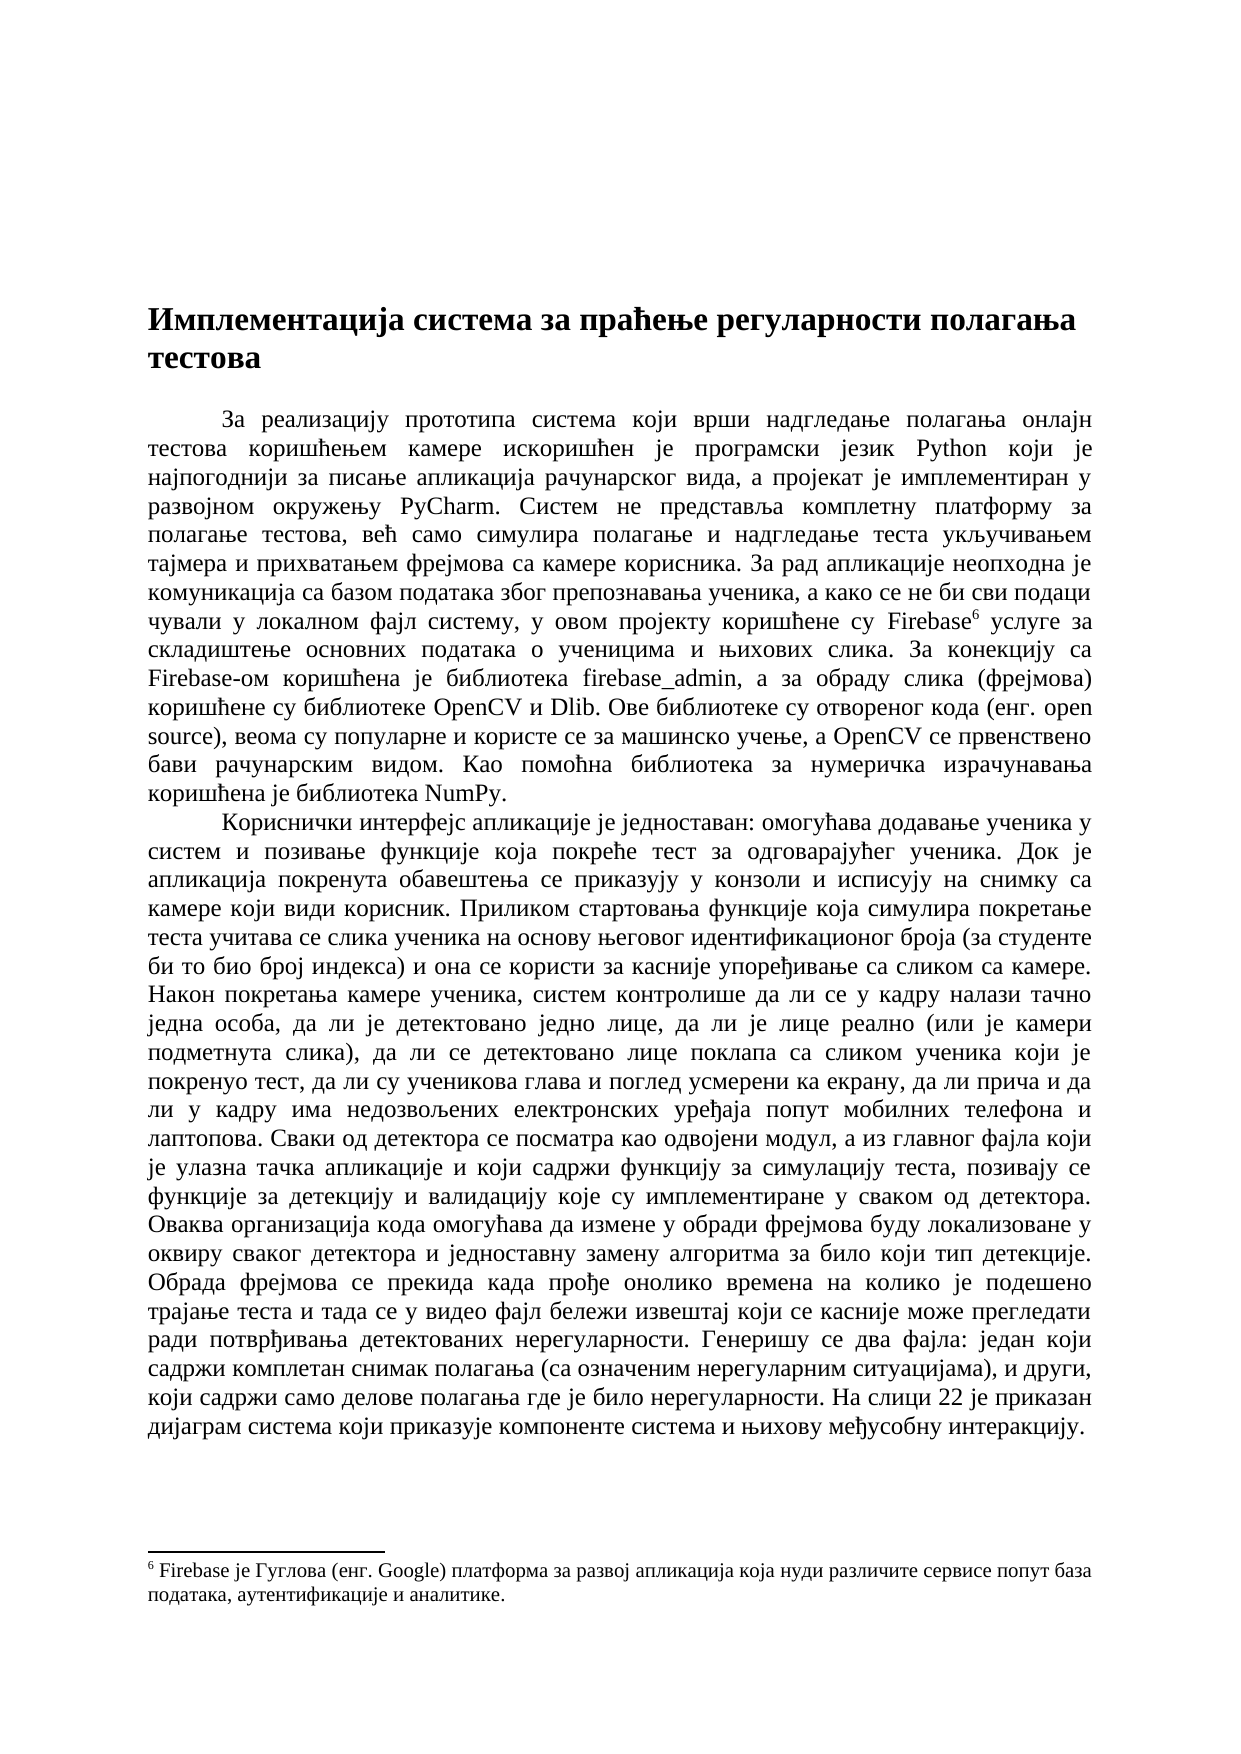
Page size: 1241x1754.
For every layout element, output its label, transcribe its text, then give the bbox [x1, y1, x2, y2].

text Кориснички интерфејс апликације је једноставан: омогућава додавање ученика у систем и позивање функције која покреће тест за одговарајућег ученика. Док је апликација покренута обавештења се приказују у конзоли и исписују на снимку са камере који види корисник. Приликом стартовања функције која симулира покретање теста учитава се слика ученика на основу његовог идентификационог броја (за студенте би то био број индекса) и она се користи за касније упоређивање са сликом са камере. Након покретања камере ученика, систем контролише да ли се у кадру налази тачно једна особа, да ли је детектовано једно лице, да ли је лице реално (или је камери подметнута слика), да ли се детектовано лице поклапа са сликом ученика који је покренуо тест, да ли су ученикова глава и поглед усмерени ка екрану, да ли прича и да ли у кадру има недозвољених електронских уређаја попут мобилних телефона и лаптопова. Сваки од детектора се посматра као одвојени модул, а из главног фајла који је улазна тачка апликације и који садржи функцију за симулацију теста, позивају се функције за детекцију и валидацију које су имплементиране у сваком од детектора. Оваква организација кода омогућава да измене у обради фрејмова буду локализоване у оквиру сваког детектора и једноставну замену алгоритма за било који тип детекције. Обрада фрејмова се прекида када прође онолико времена на колико је подешено трајање теста и тада се у видео фајл бележи извештај који се касније може прегледати ради потврђивања детектованих нерегуларности. Генеришу се два фајла: један који садржи комплетан снимак полагања (са означеним нерегуларним ситуацијама), и други, који садржи само делове полагања где је било нерегуларности. На слици 22 је приказан дијаграм система који приказује компоненте система и њихову међусобну интеракцију. [148, 807, 1093, 1439]
text За реализацију прототипа система који врши надгледање полагања онлајн тестова коришћењем камере искоришћен је програмски језик Python који је најпогоднији за писање апликација рачунарског вида, а пројекат је имплементиран у развојном окружењу PyCharm. Систем не представља комплетну платформу за полагање тестова, већ само симулира полагање и надгледање теста укључивањем тајмера и прихватањем фрејмова са камере корисника. За рад апликације неопходна је комуникација са базом података због препознавања ученика, а како се не би сви подаци чували у локалном фајл систему, у овом пројекту коришћене су Firebase услуге за складиштење основних података о ученицима и њихових слика. За конекцију са Firebase-ом коришћена је библиотека firebase_admin, а за обраду слика (фрејмова) коришћене су библиотеке OpenCV и Dlib. Ове библиотеке су отвореног кода (енг. open source), веома су популарне и користе се за машинско учење, а OpenCV се првенствено бави рачунарским видом. Као помоћна библиотека за нумеричка израчунавања коришћена је библиотека NumPy. [148, 404, 1093, 807]
subtitle Имплементација система за праћење регуларности полагања тестова [148, 299, 1093, 376]
